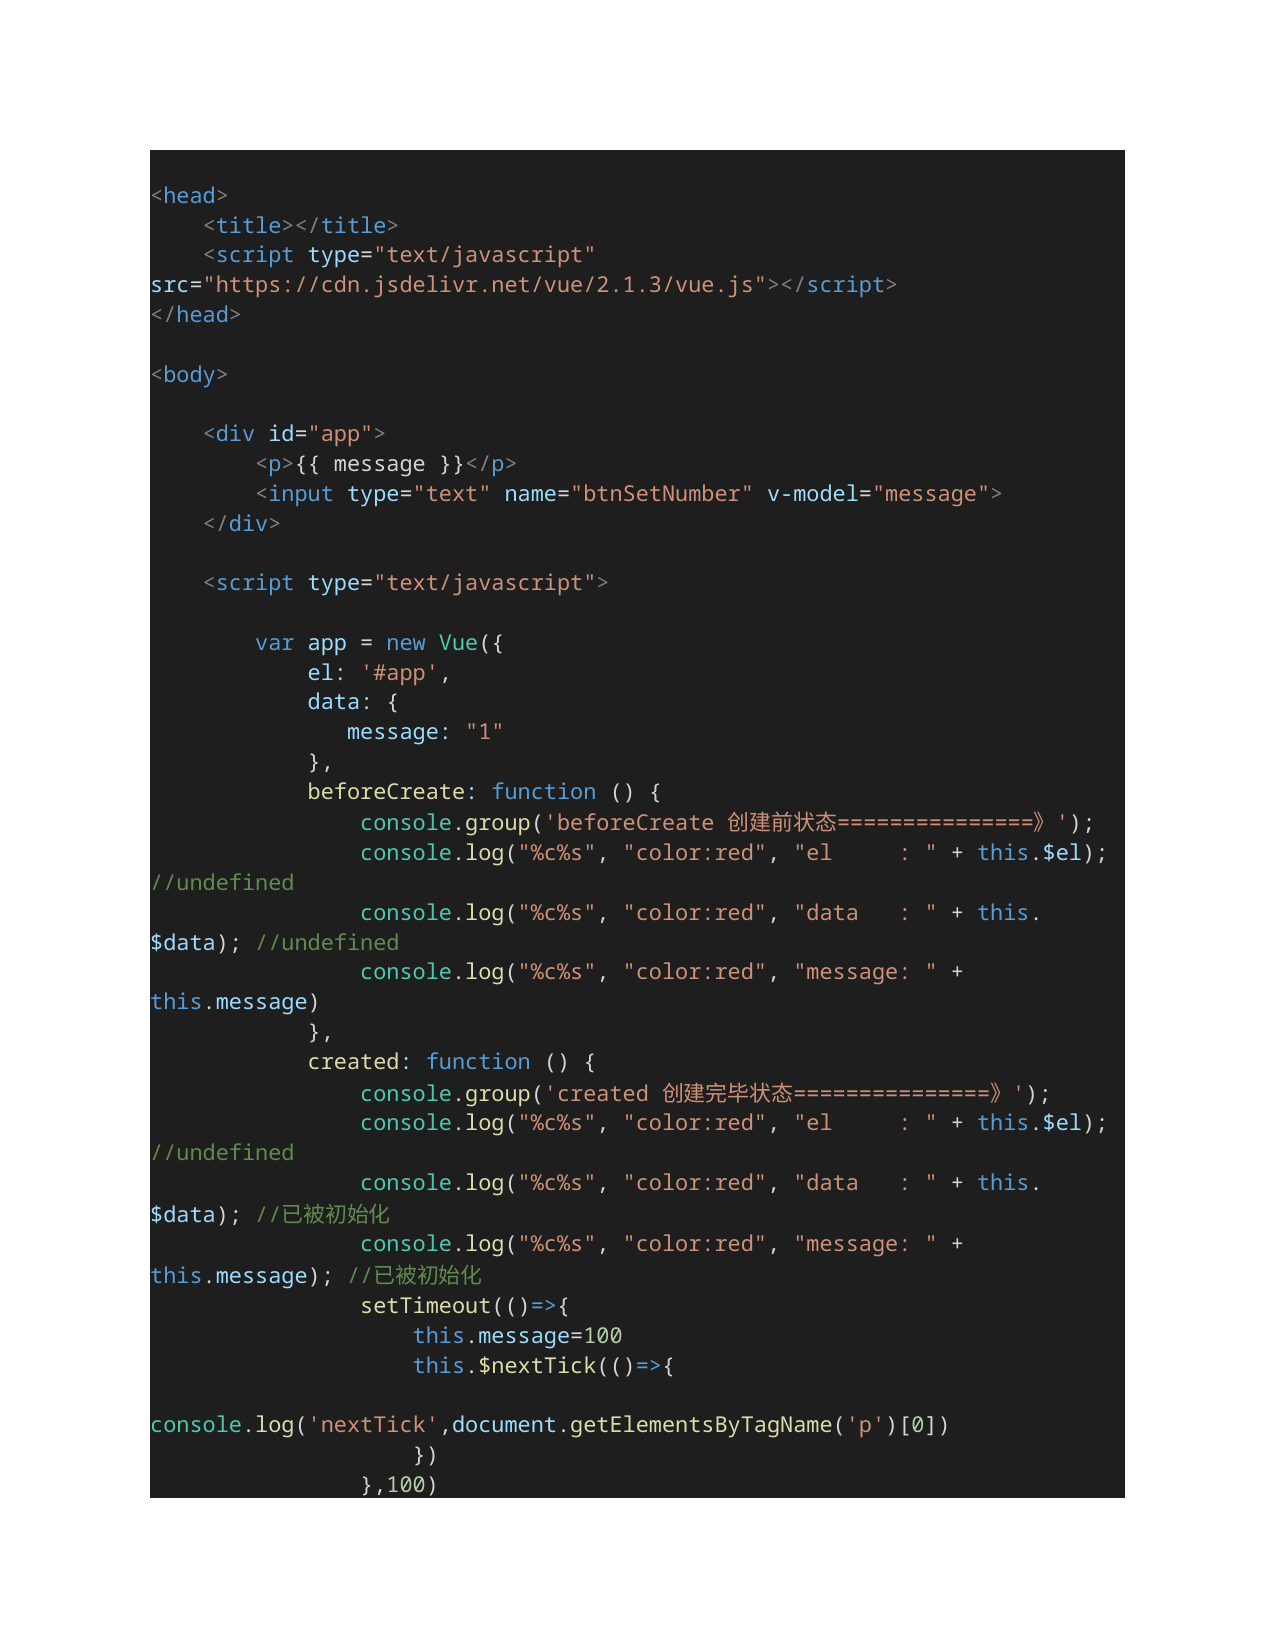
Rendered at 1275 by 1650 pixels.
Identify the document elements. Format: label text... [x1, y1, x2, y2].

text },100) [150, 1469, 1125, 1498]
text console.log('nextTick',document.getElementsByTagName('p')[0]) [150, 1379, 1125, 1439]
text el: '#app', [150, 656, 1125, 686]
text <input type="text" name="btnSetNumber" v-model="message"> [150, 478, 1125, 507]
text <p>{{ message }}</p> [150, 448, 1125, 478]
text }, [150, 1016, 1125, 1046]
text console.log("%c%s", "color:red", "data : " + this.$data); //undefined [150, 897, 1125, 956]
text }, [150, 746, 1125, 776]
text <head> [150, 180, 1125, 209]
text this.message=100 [150, 1320, 1125, 1349]
text console.log("%c%s", "color:red", "message: " + this.message) [150, 956, 1125, 1016]
text </head> [150, 299, 1125, 329]
text created: function () { [150, 1046, 1125, 1076]
text <script type="text/javascript"> [150, 567, 1125, 597]
text }) [150, 1439, 1125, 1469]
text console.log("%c%s", "color:red", "data : " + this.$data); //已被初始化 [150, 1167, 1125, 1228]
text <title></title> [150, 209, 1125, 239]
text console.group('beforeCreate 创建前状态===============》'); [150, 805, 1125, 837]
text beforeCreate: function () { [150, 776, 1125, 805]
text </div> [150, 507, 1125, 537]
text console.group('created 创建完毕状态===============》'); [150, 1076, 1125, 1107]
text console.log("%c%s", "color:red", "el : " + this.$el); //undefined [150, 1107, 1125, 1167]
text console.log("%c%s", "color:red", "el : " + this.$el); //undefined [150, 837, 1125, 897]
text this.$nextTick(()=>{ [150, 1349, 1125, 1379]
text <div id="app"> [150, 418, 1125, 448]
text <body> [150, 358, 1125, 388]
text data: { [150, 686, 1125, 716]
text message: "1" [150, 716, 1125, 746]
text setTimeout(()=>{ [150, 1290, 1125, 1320]
text console.log("%c%s", "color:red", "message: " + this.message); //已被初始化 [150, 1228, 1125, 1290]
text var app = new Vue({ [150, 627, 1125, 656]
text <script type="text/javascript" src="https://cdn.jsdelivr.net/vue/2.1.3/vue.js"></script> [150, 239, 1125, 299]
